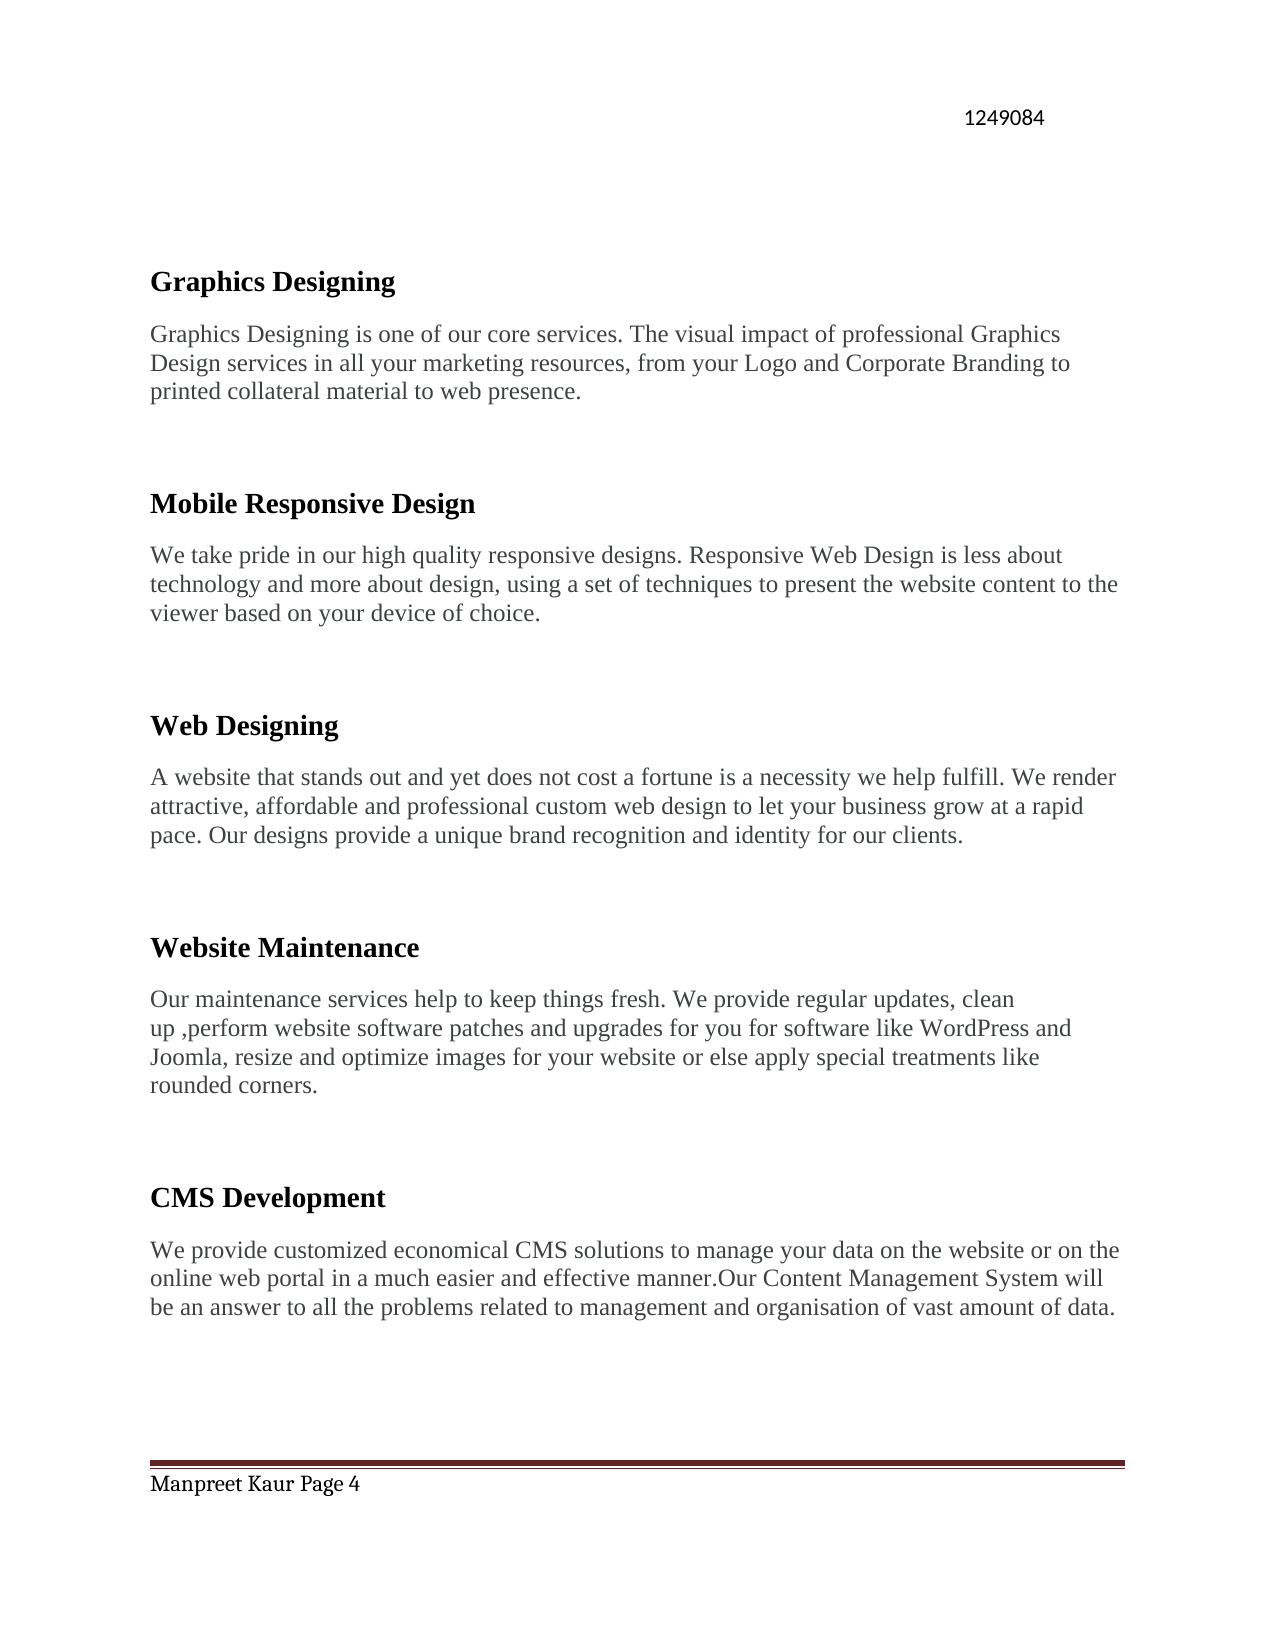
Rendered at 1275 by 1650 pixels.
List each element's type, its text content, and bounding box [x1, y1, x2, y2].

text We provide customized economical CMS solutions to manage your data on the website or on the online web portal in a much easier and effective manner.Our Content Management System will be an answer to all the problems related to management and organisation of vast amount of data. [150, 1235, 1125, 1321]
text A website that stands out and yet does not cost a fortune is a necessity we help fulfill. We render attractive, affordable and professional custom web design to let your business grow at a rapid pace. Our designs provide a unique brand recognition and identity for our clients. [150, 762, 1125, 849]
text Graphics Designing [150, 264, 1125, 298]
text Website Maintenance [150, 930, 1125, 963]
text CMS Development [150, 1180, 1125, 1214]
text Mobile Responsive Design [150, 486, 1125, 520]
text Our maintenance services help to keep things fresh. We provide regular updates, clean up ,perform website software patches and upgrades for you for software like WordPress and Joomla, resize and optimize images for your website or else apply special treatments like rounded corners. [150, 984, 1125, 1099]
text We take pride in our high quality responsive designs. Responsive Web Design is less about technology and more about design, using a set of techniques to present the website content to the viewer based on your device of choice. [150, 541, 1125, 627]
text Web Designing [150, 708, 1125, 742]
text Graphics Designing is one of our core services. The visual impact of professional Graphics Design services in all your marketing resources, from your Logo and Corporate Branding to printed collateral material to web presence. [150, 319, 1125, 405]
